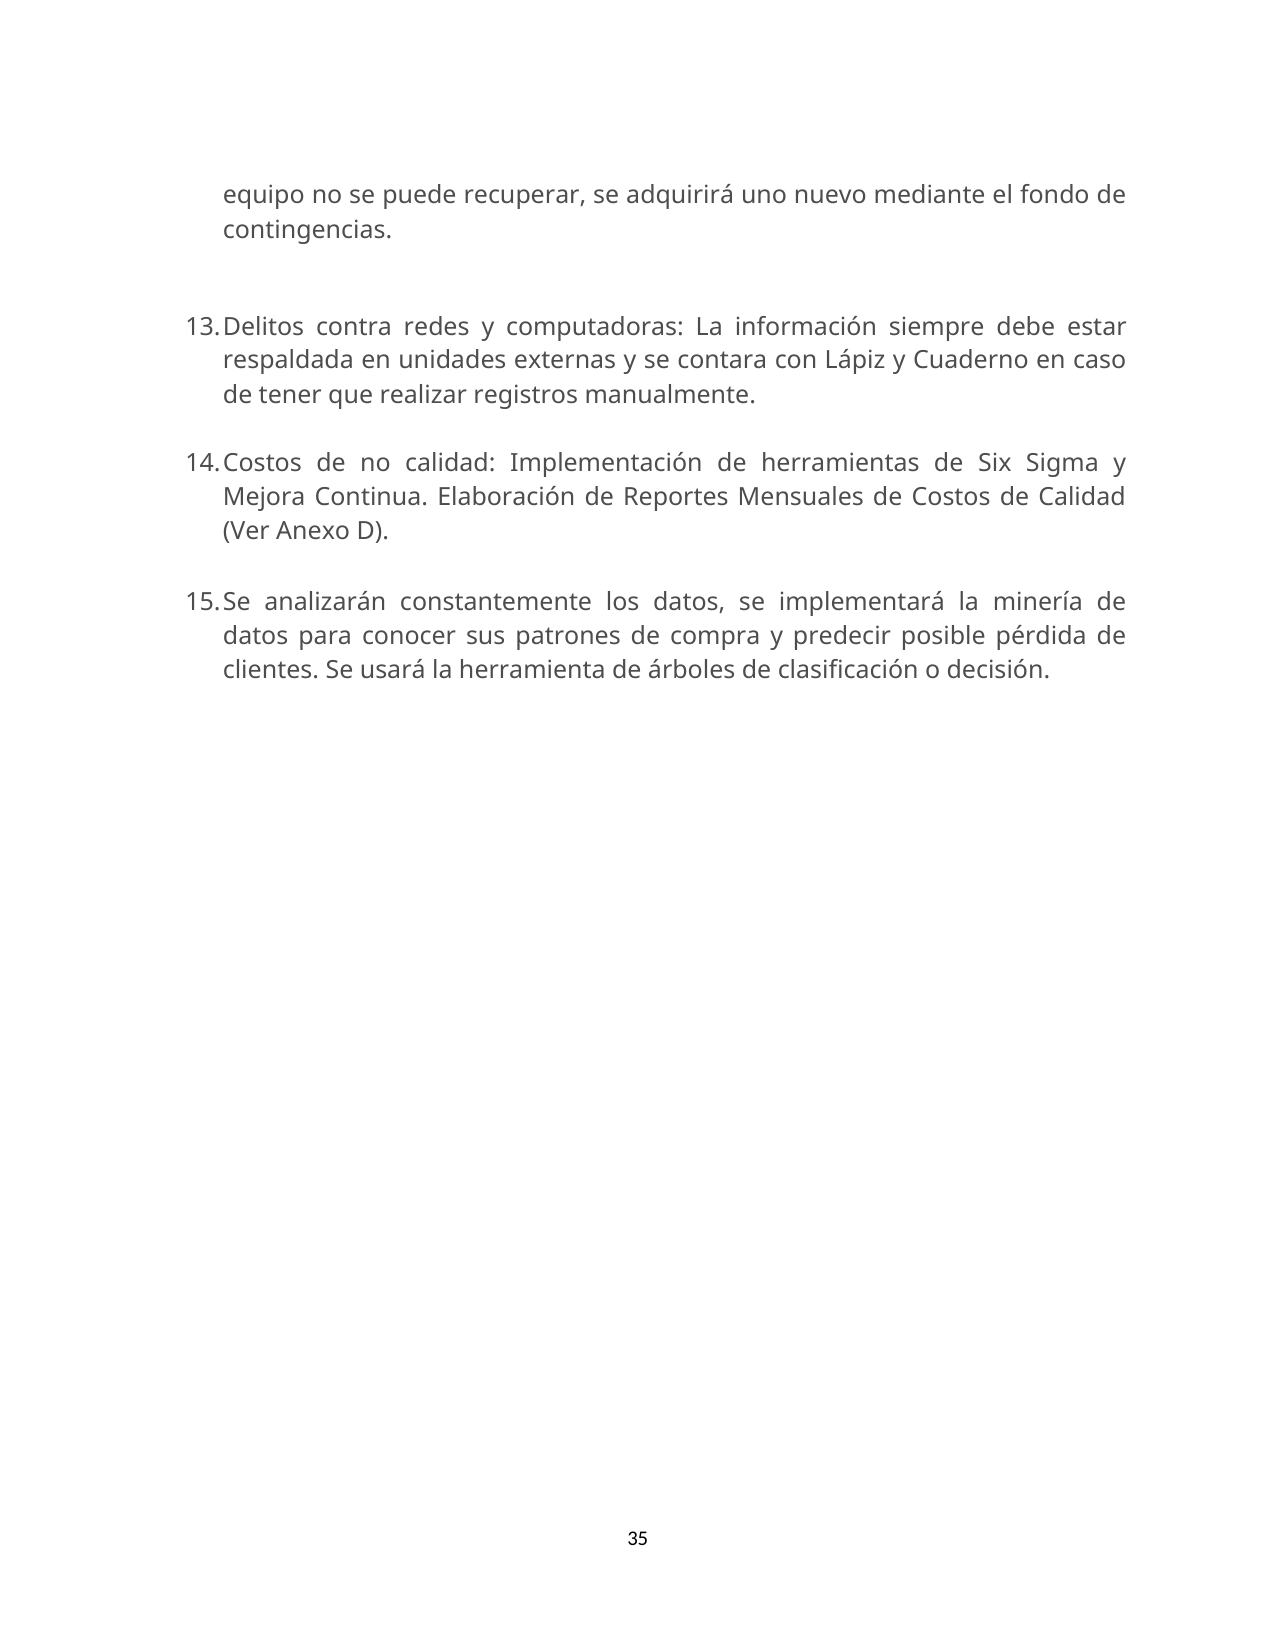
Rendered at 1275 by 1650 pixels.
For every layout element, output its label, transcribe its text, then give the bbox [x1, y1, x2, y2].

list Costos de no calidad: Implementación de herramientas de Six Sigma y Mejora Continua. Elaboración de Reportes Mensuales de Costos de Calidad (Ver Anexo D). [185, 444, 1127, 547]
list Se analizarán constantemente los datos, se implementará la minería de datos para conocer sus patrones de compra y predecir posible pérdida de clientes. Se usará la herramienta de árboles de clasificación o decisión. [185, 584, 1127, 686]
list Delitos contra redes y computadoras: La información siempre debe estar respaldada en unidades externas y se contara con Lápiz y Cuaderno en caso de tener que realizar registros manualmente. [185, 308, 1127, 410]
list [185, 177, 1127, 245]
